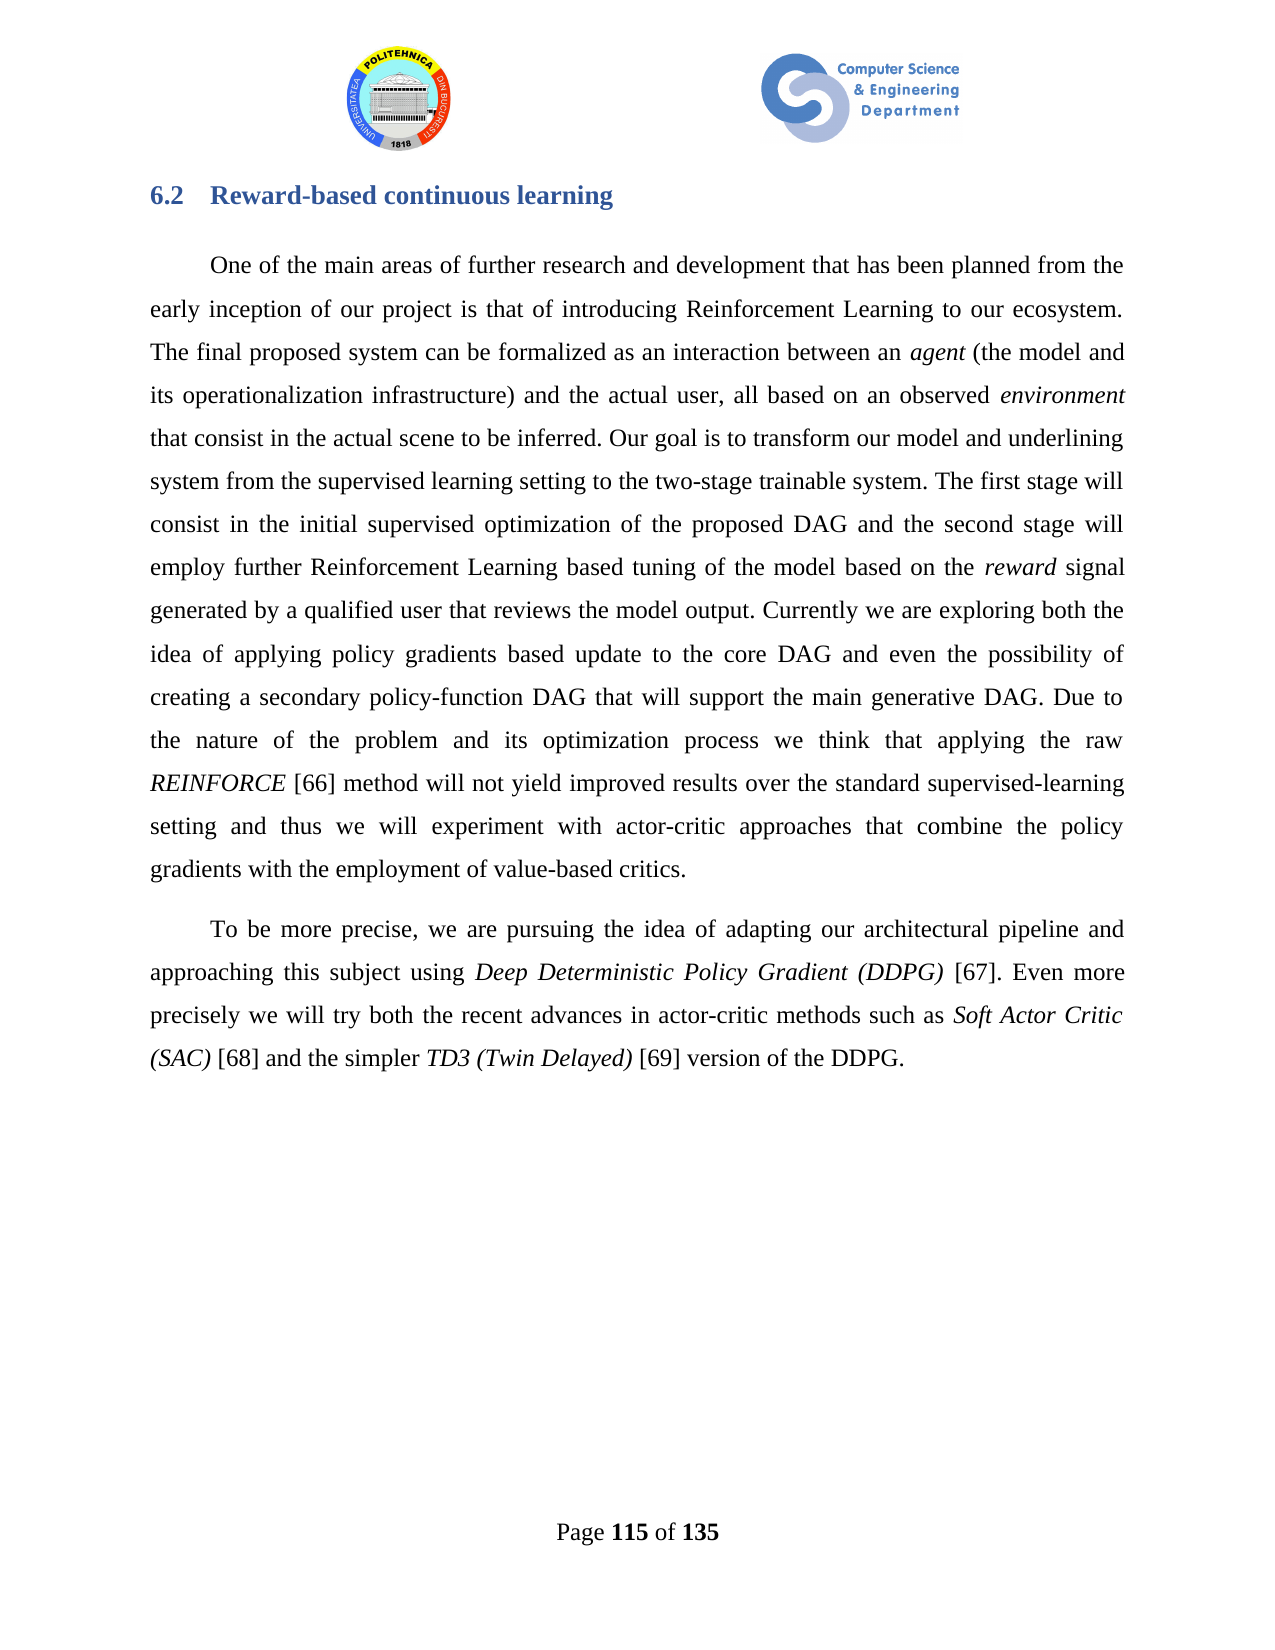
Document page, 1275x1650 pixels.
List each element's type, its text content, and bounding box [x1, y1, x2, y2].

picture [346, 46, 451, 151]
subtitle Reward-based continuous learning [150, 179, 1125, 210]
picture [760, 53, 963, 144]
text One of the main areas of further research and development that has been planned from the early inception of our project is that of introducing Reinforcement Learning to our ecosystem. The final proposed system can be formalized as an interaction between an agent (the model and its operationalization infrastructure) and the actual user, all based on an observed environment that consist in the actual scene to be inferred. Our goal is to transform our model and underlining system from the supervised learning setting to the two-stage trainable system. The first stage will consist in the initial supervised optimization of the proposed DAG and the second stage will employ further Reinforcement Learning based tuning of the model based on the reward signal generated by a qualified user that reviews the model output. Currently we are exploring both the idea of applying policy gradients based update to the core DAG and even the possibility of creating a secondary policy-function DAG that will support the main generative DAG. Due to the nature of the problem and its optimization process we think that applying the raw REINFORCE method will not yield improved results over the standard supervised-learning setting and thus we will experiment with actor-critic approaches that combine the policy gradients with the employment of value-based critics. [150, 251, 1125, 883]
text To be more precise, we are pursuing the idea of adapting our architectural pipeline and approaching this subject using Deep Deterministic Policy Gradient (DDPG) . Even more precisely we will try both the recent advances in actor-critic methods such as Soft Actor Critic (SAC) and the simpler TD3 (Twin Delayed) version of the DDPG. [150, 914, 1125, 1072]
